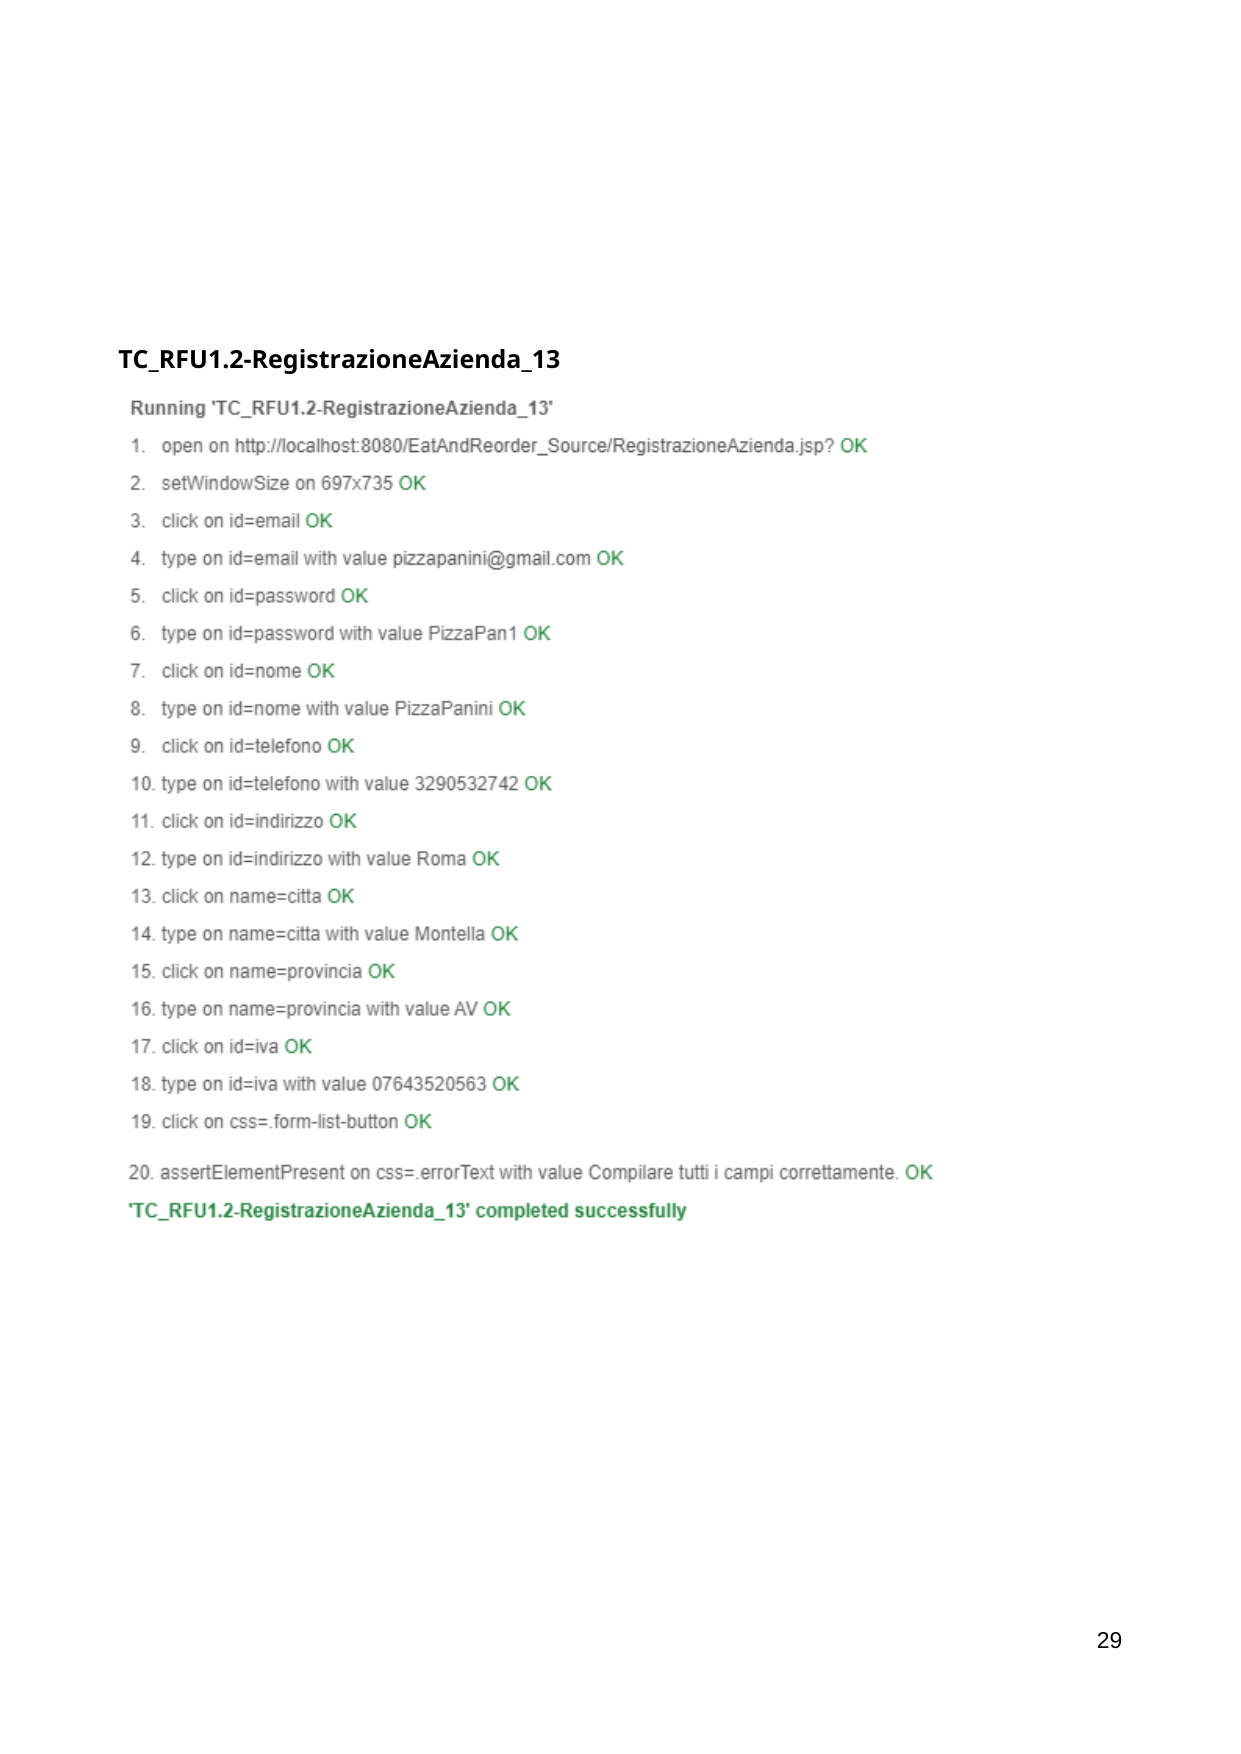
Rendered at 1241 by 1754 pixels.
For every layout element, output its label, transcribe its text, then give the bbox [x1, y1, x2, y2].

picture [118, 1154, 945, 1224]
picture [118, 390, 881, 1141]
text TC_RFU1.2-RegistrazioneAzienda_13 [118, 342, 1122, 376]
